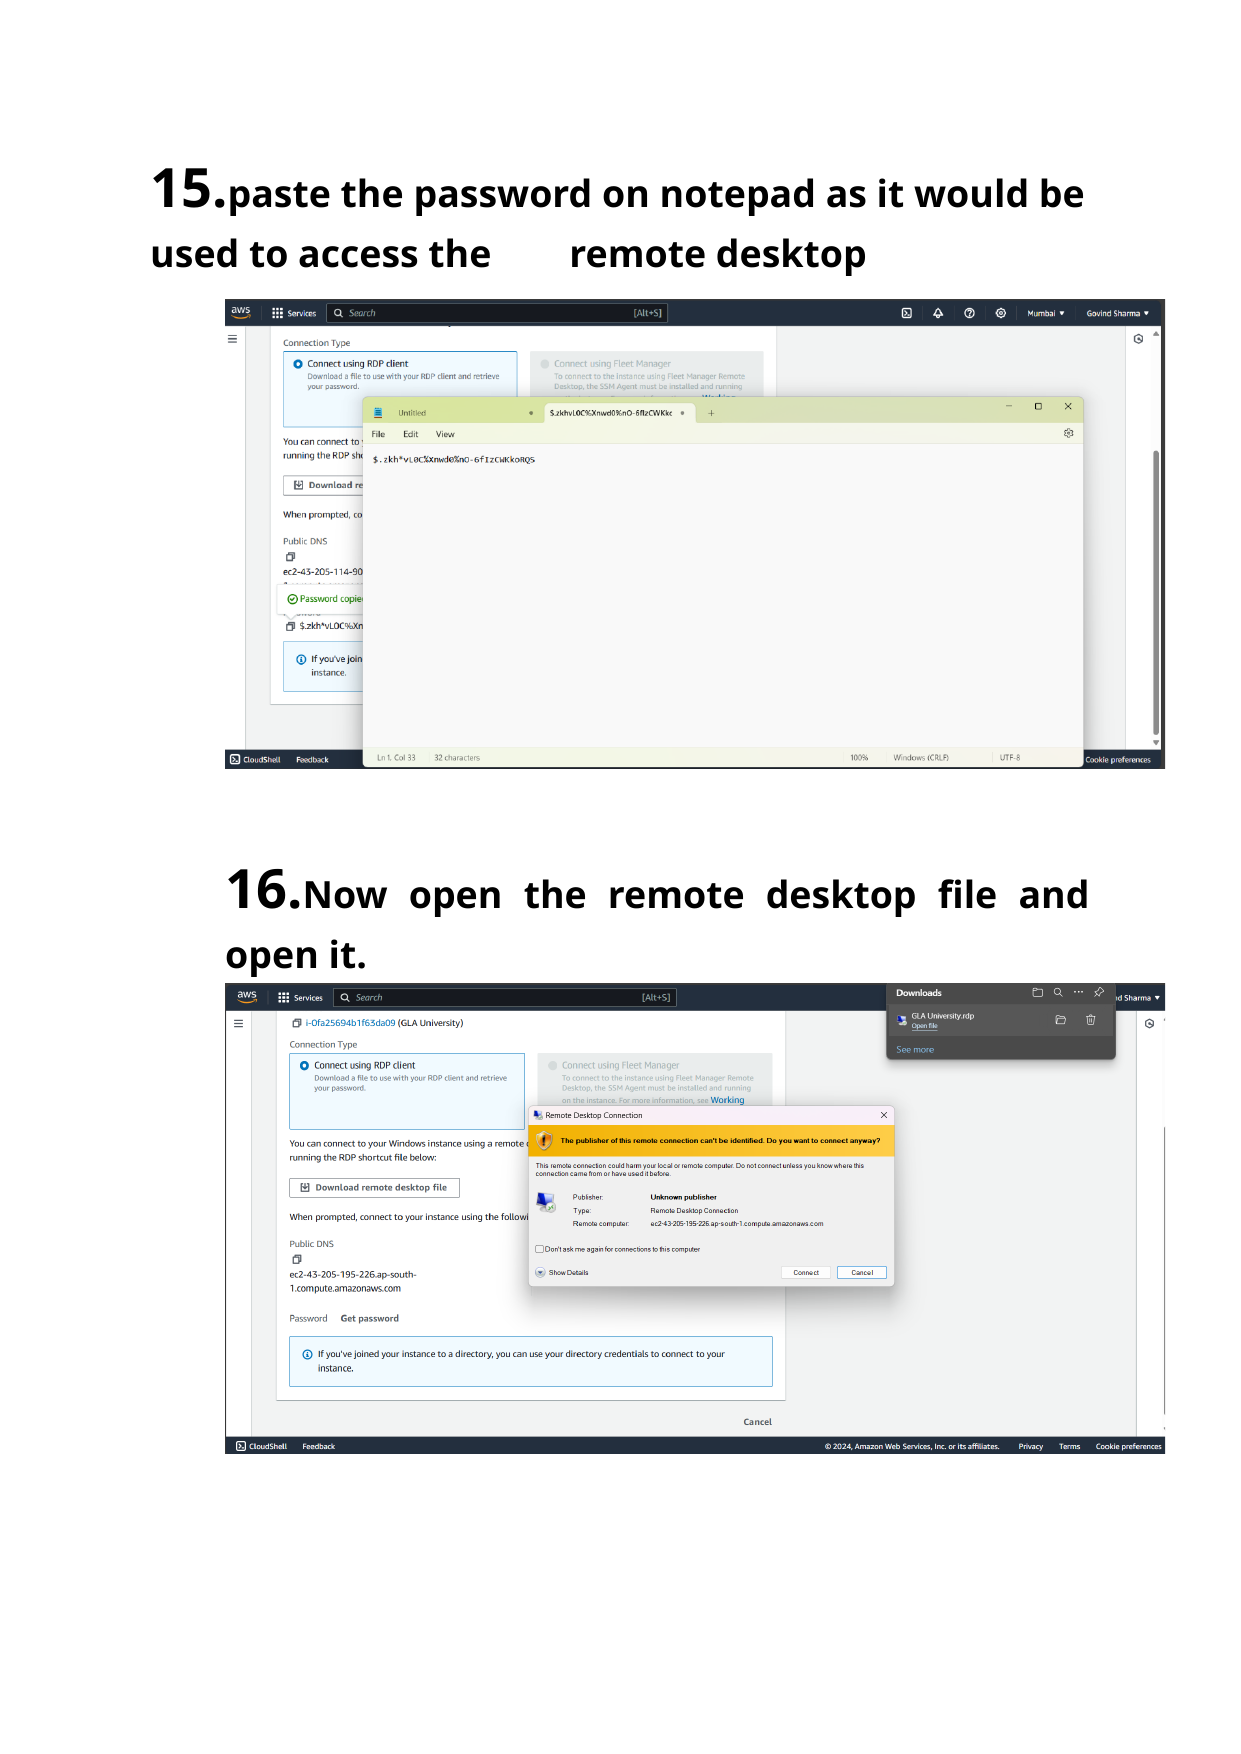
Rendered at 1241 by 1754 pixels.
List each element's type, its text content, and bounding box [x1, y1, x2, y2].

picture [225, 299, 1166, 769]
text 15.paste the password on notepad as it would be used to access the remote desktop [150, 150, 1090, 279]
picture [225, 983, 1166, 1454]
list 16.Now open the remote desktop file and open it. [225, 850, 1090, 979]
